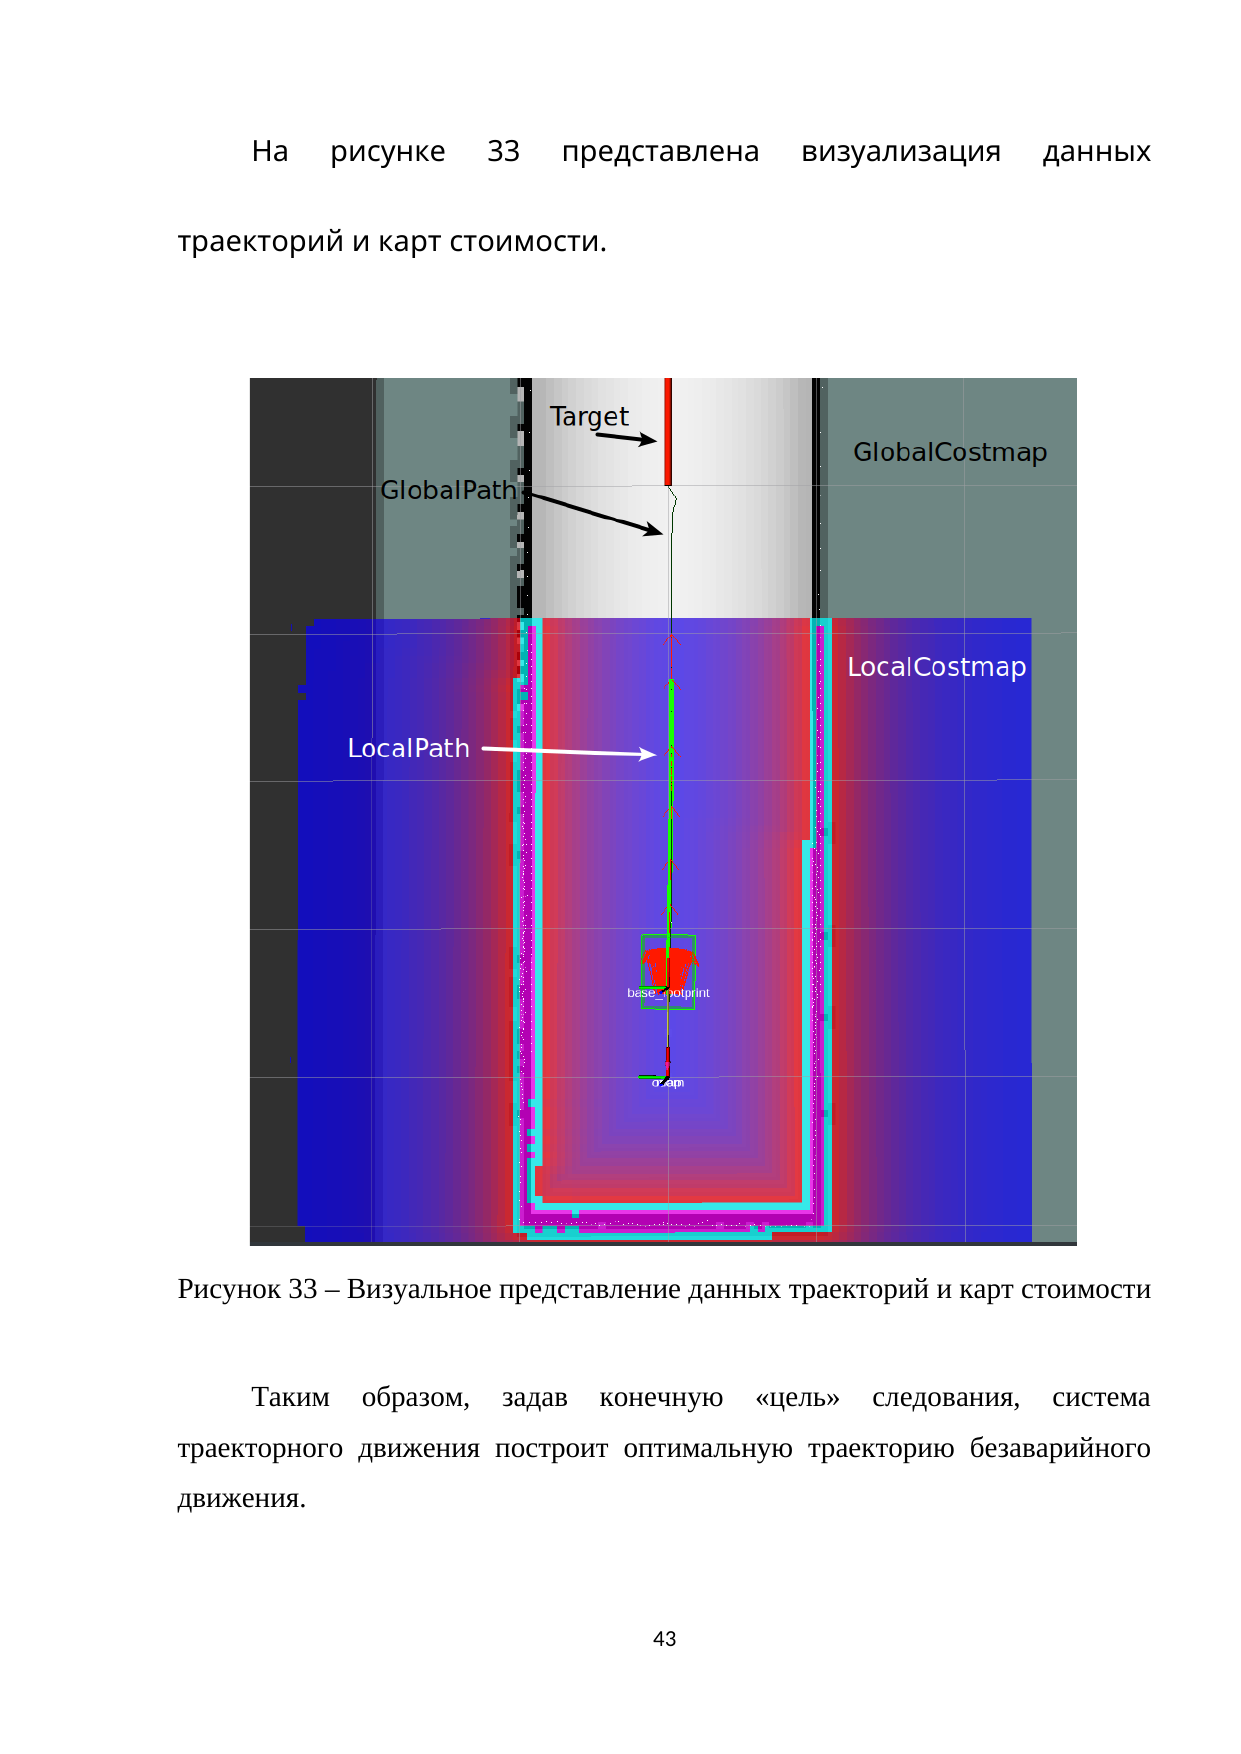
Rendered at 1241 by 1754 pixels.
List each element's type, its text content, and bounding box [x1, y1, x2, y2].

text На рисунке 33 представлена визуализация данных траекторий и карт стоимости. [177, 118, 1152, 268]
text Рисунок 33 – Визуальное представление данных траекторий и карт стоимости [177, 1271, 1152, 1304]
text Таким образом, задав конечную «цель» следования, система траекторного движения построит оптимальную траекторию безаварийного движения. [177, 1379, 1152, 1514]
picture [249, 378, 1080, 1250]
